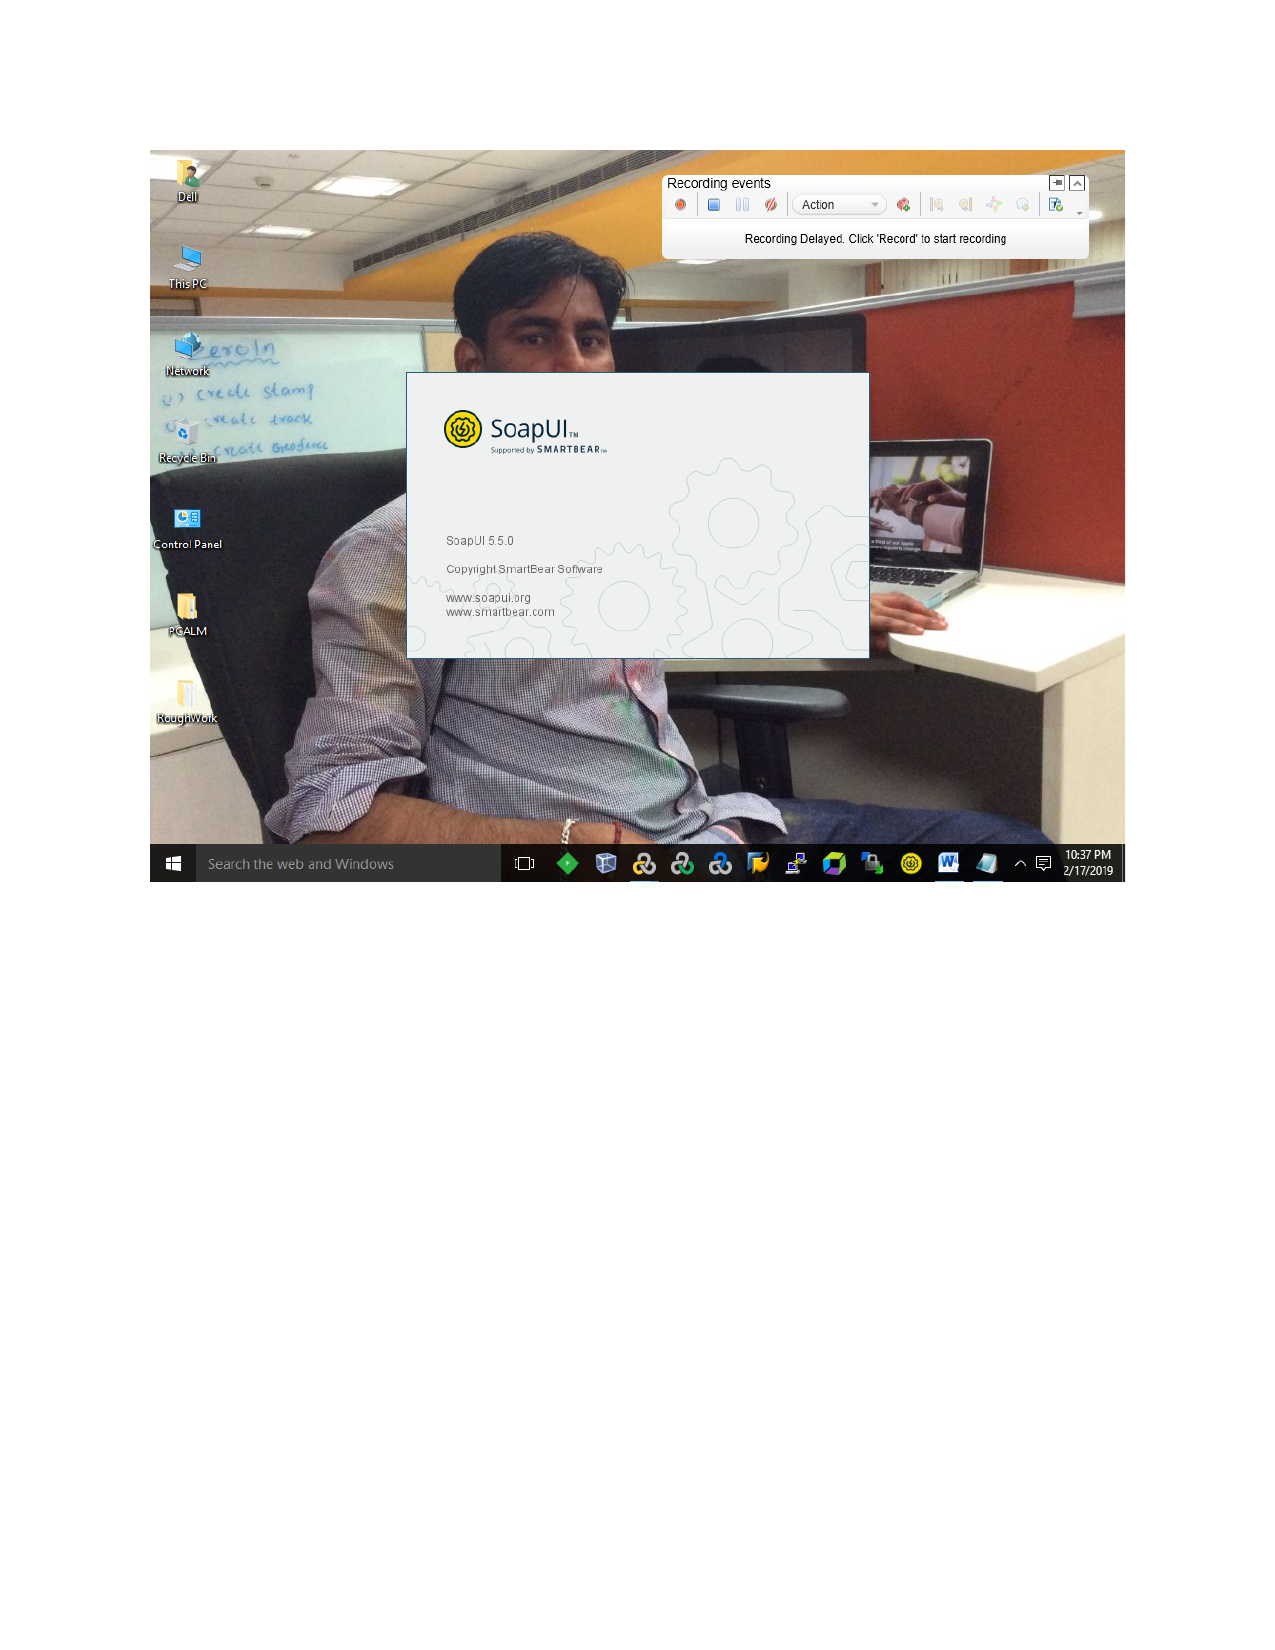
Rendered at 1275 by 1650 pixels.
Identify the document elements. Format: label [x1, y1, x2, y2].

picture [150, 150, 1125, 882]
